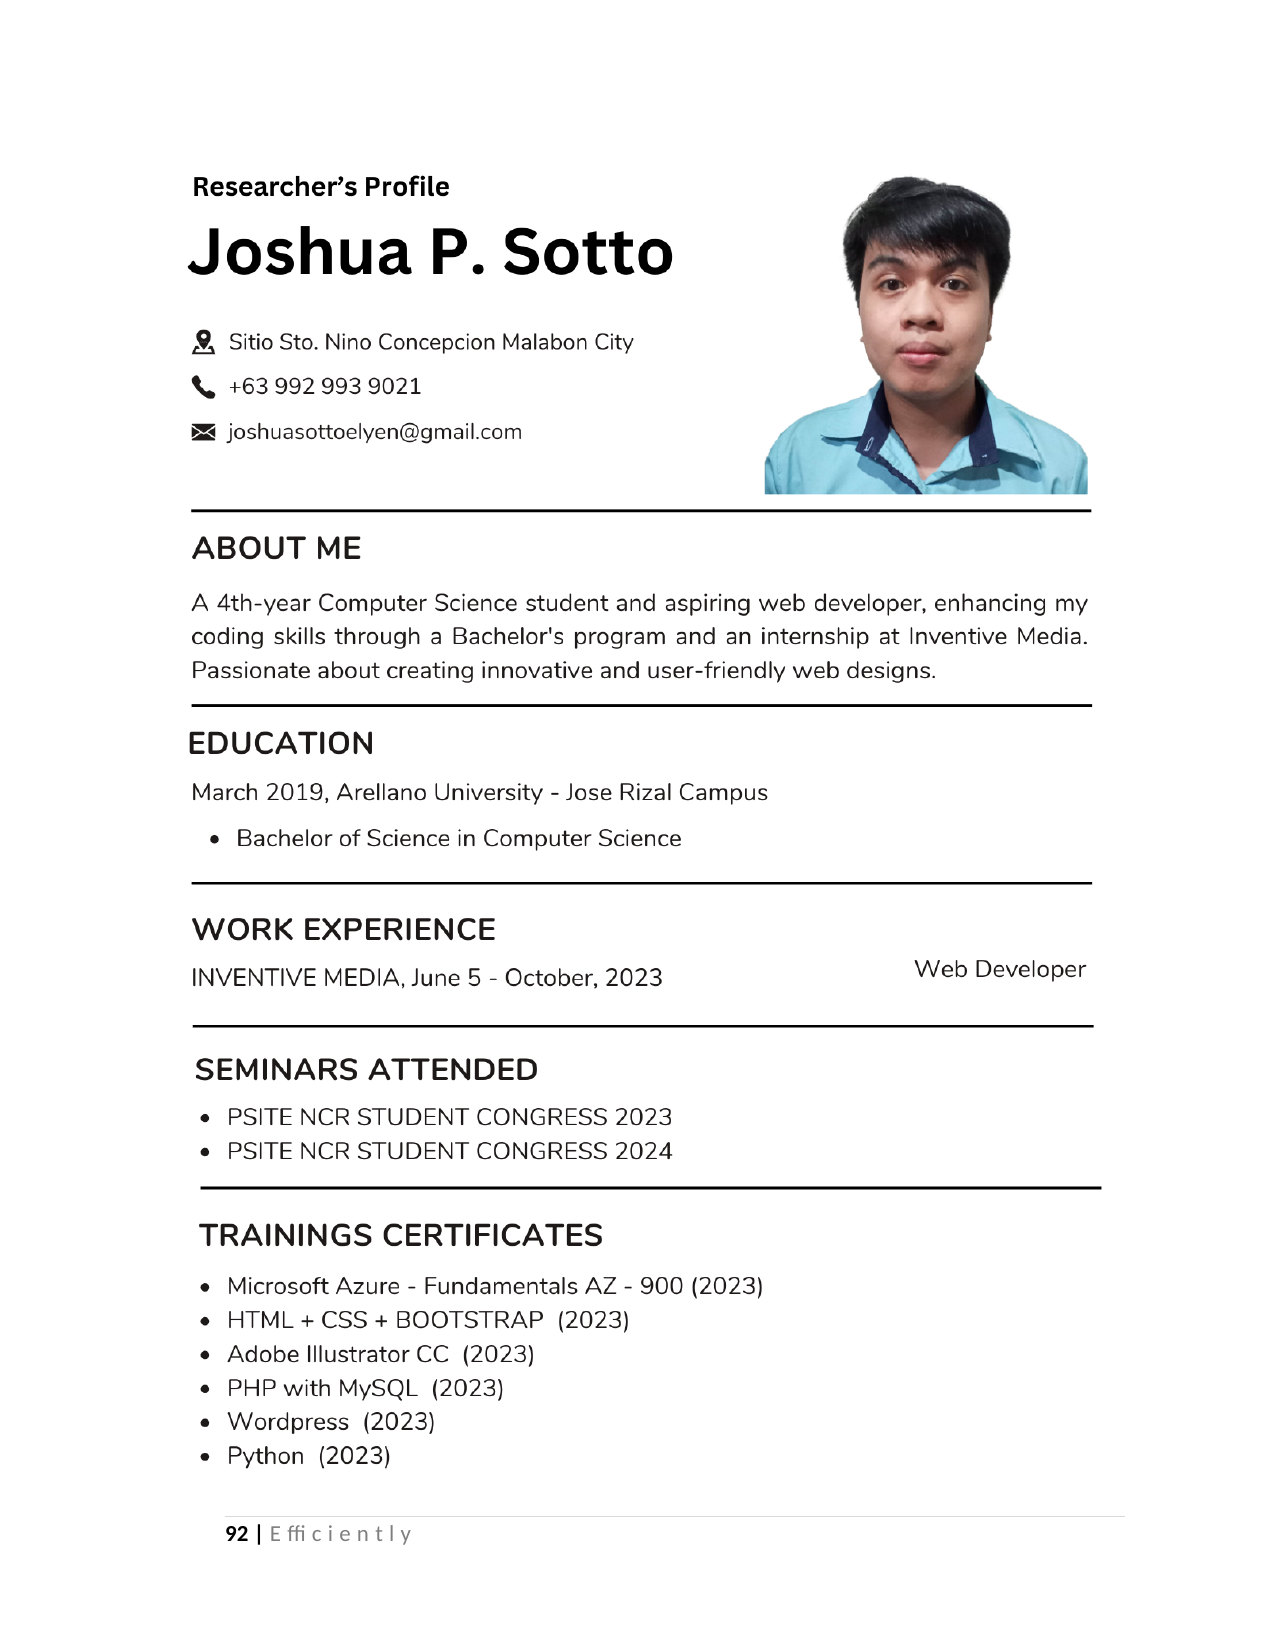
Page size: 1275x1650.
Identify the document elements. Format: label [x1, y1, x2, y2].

picture [77, 59, 1198, 1522]
